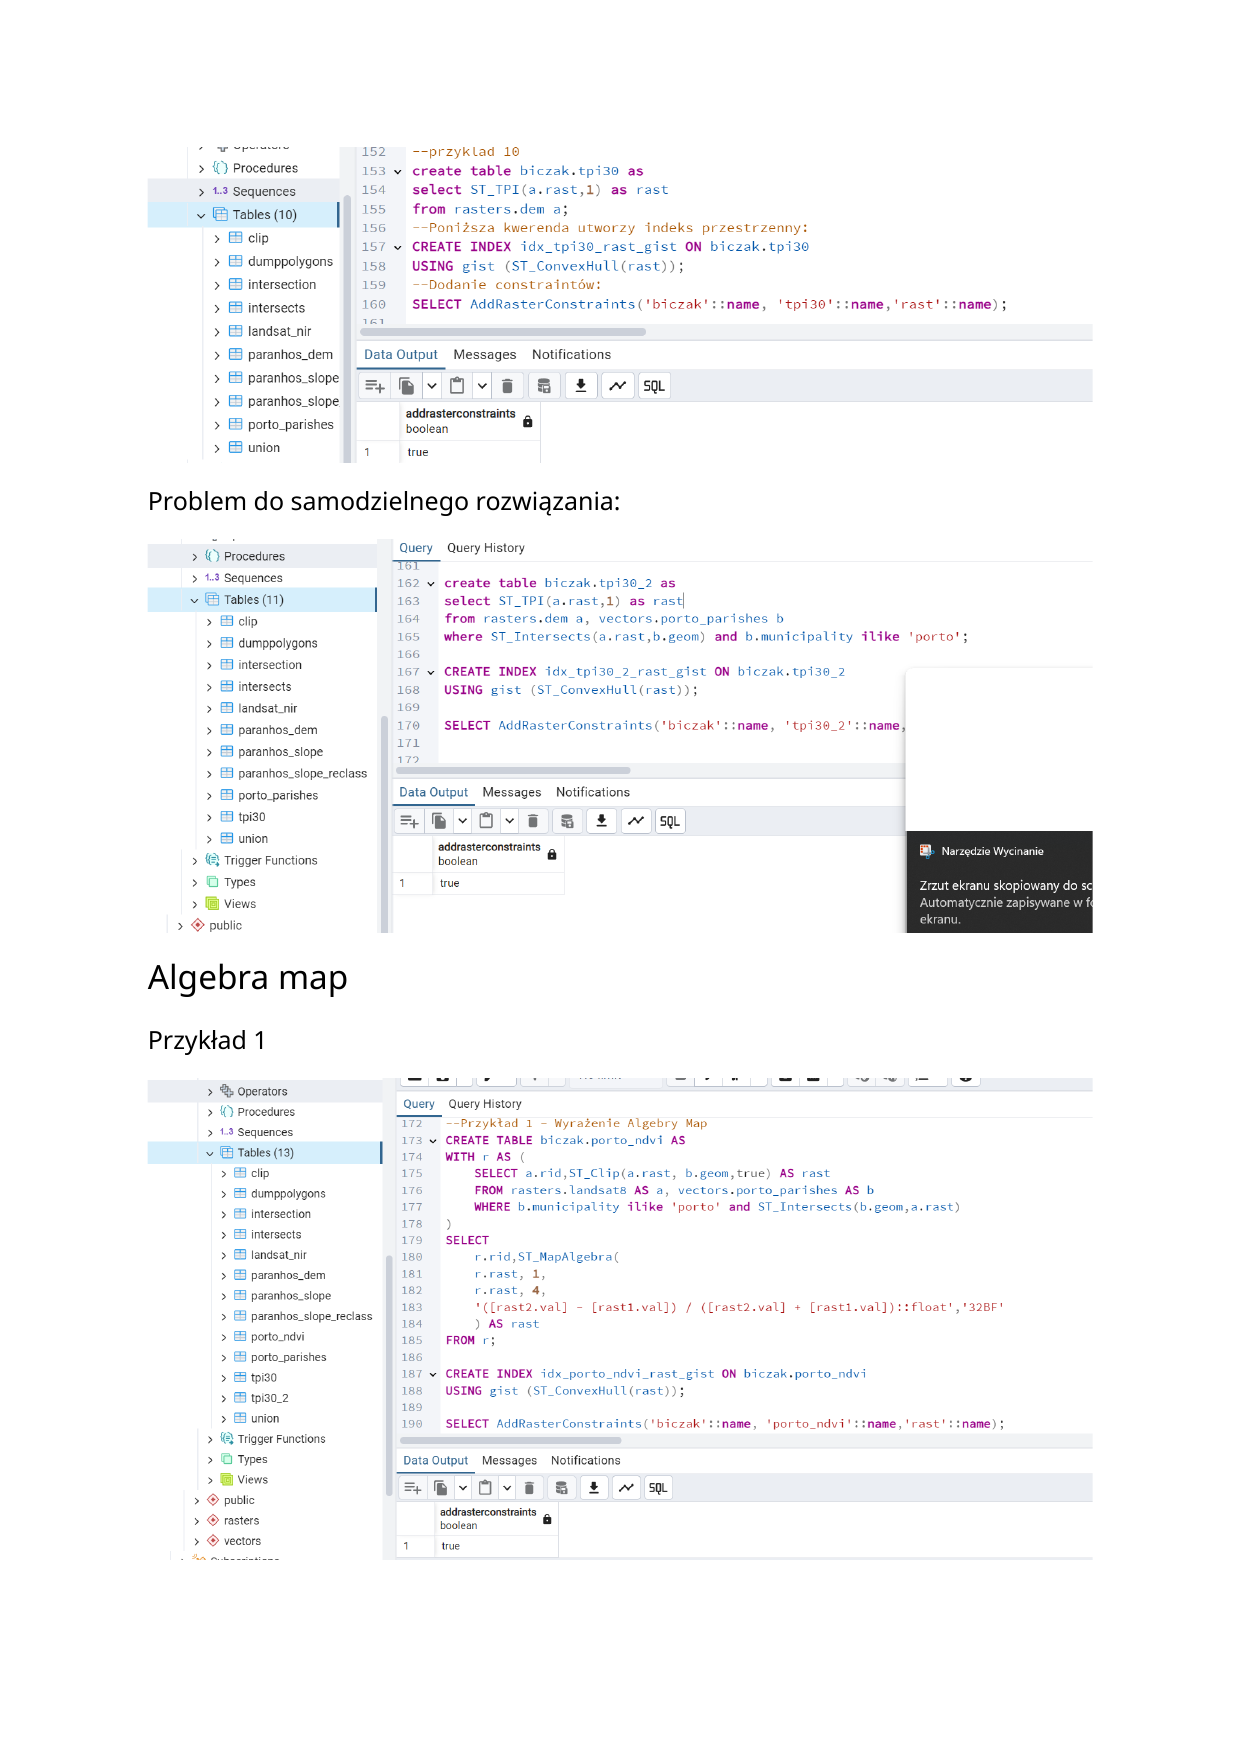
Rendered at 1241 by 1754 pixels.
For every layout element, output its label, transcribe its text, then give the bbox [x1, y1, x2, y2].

text Przykład 1 [148, 1023, 1093, 1057]
picture [147, 147, 1093, 463]
picture [147, 539, 1093, 933]
picture [147, 1078, 1093, 1560]
text Problem do samodzielnego rozwiązania: [148, 484, 1093, 518]
text Algebra map [148, 954, 1093, 999]
